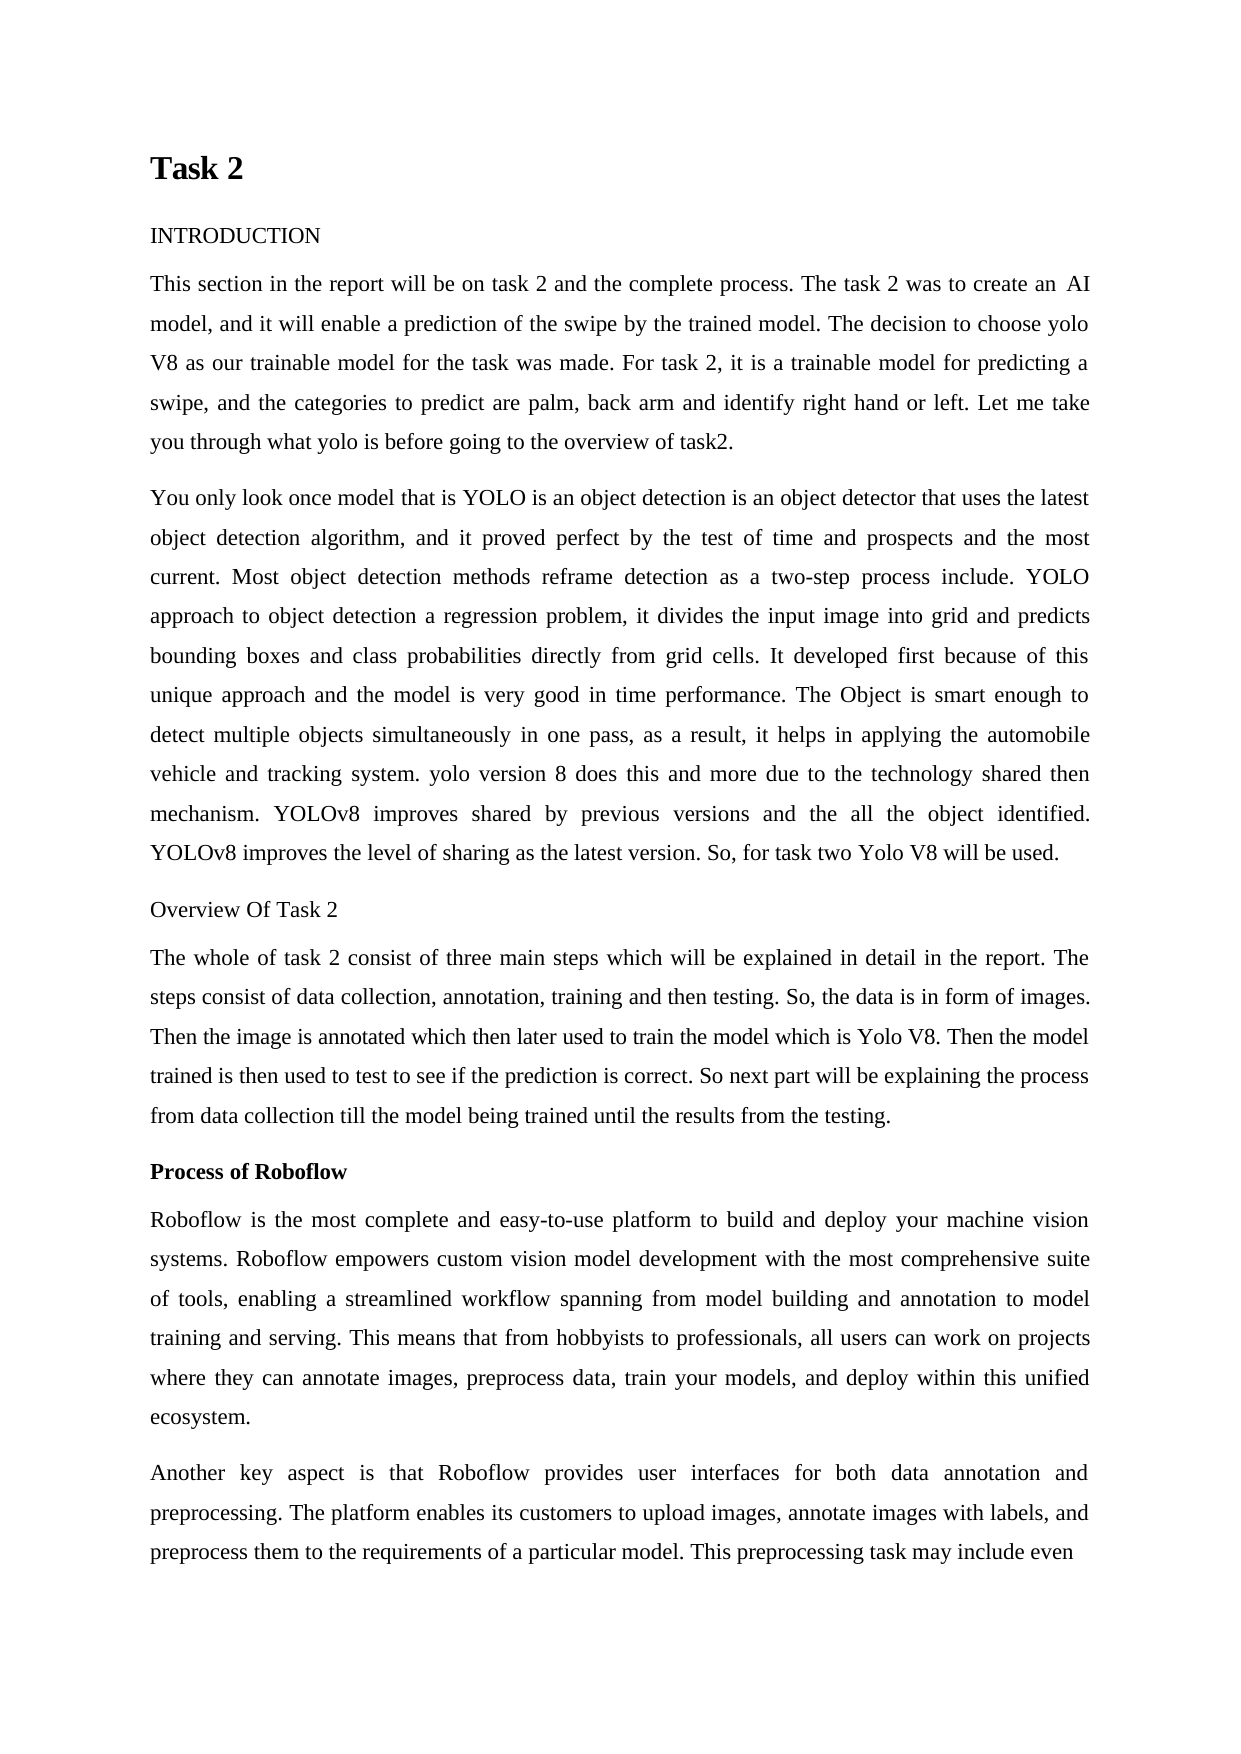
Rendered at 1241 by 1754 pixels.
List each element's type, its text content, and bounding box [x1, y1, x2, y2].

text INTRODUCTION [150, 222, 1219, 248]
text Roboflow is the most complete and easy-to-use platform to build and deploy your machine vision systems. Roboflow empowers custom vision model development with the most comprehensive suite of tools, enabling a streamlined workflow spanning from model building and annotation to model training and serving. This means that from hobbyists to professionals, all users can work on projects where they can annotate images, preprocess data, train your models, and deploy within this unified ecosystem. [150, 1206, 1091, 1429]
subtitle Process of Roboflow [150, 1158, 1219, 1184]
text Overview Of Task 2 [150, 896, 1219, 922]
text You only look once model that is YOLO is an object detection is an object detector that uses the latest object detection algorithm, and it proved perfect by the test of time and prospects and the most current. Most object detection methods reframe detection as a two-step process include. YOLO approach to object detection a regression problem, it divides the input image into grid and predicts bounding boxes and class probabilities directly from grid cells. It developed first because of this unique approach and the model is very good in time performance. The Object is smart enough to detect multiple objects simultaneously in one pass, as a result, it helps in applying the automobile vehicle and tracking system. yolo version 8 does this and more due to the technology shared then mechanism. YOLOv8 improves shared by previous versions and the all the object identified. YOLOv8 improves the level of sharing as the latest version. So, for task two Yolo V8 will be used. [150, 484, 1091, 866]
text Another key aspect is that Roboflow provides user interfaces for both data annotation and preprocessing. The platform enables its customers to upload images, annotate images with labels, and preprocess them to the requirements of a particular model. This preprocessing task may include even [150, 1459, 1091, 1564]
text The whole of task 2 consist of three main steps which will be explained in detail in the report. The steps consist of data collection, annotation, training and then testing. So, the data is in form of images. Then the image is annotated which then later used to train the model which is Yolo V8. Then the model trained is then used to test to see if the prediction is correct. So next part will be explaining the process from data collection till the model being trained until the results from the testing. [150, 944, 1091, 1128]
text This section in the report will be on task 2 and the complete process. The task 2 was to create an AI model, and it will enable a prediction of the swipe by the trained model. The decision to choose yolo V8 as our trainable model for the task was made. For task 2, it is a trainable model for predicting a swipe, and the categories to predict are palm, back arm and identify right hand or left. Let me take you through what yolo is before going to the overview of task2. [150, 270, 1090, 454]
subtitle Task 2 [150, 148, 1219, 186]
